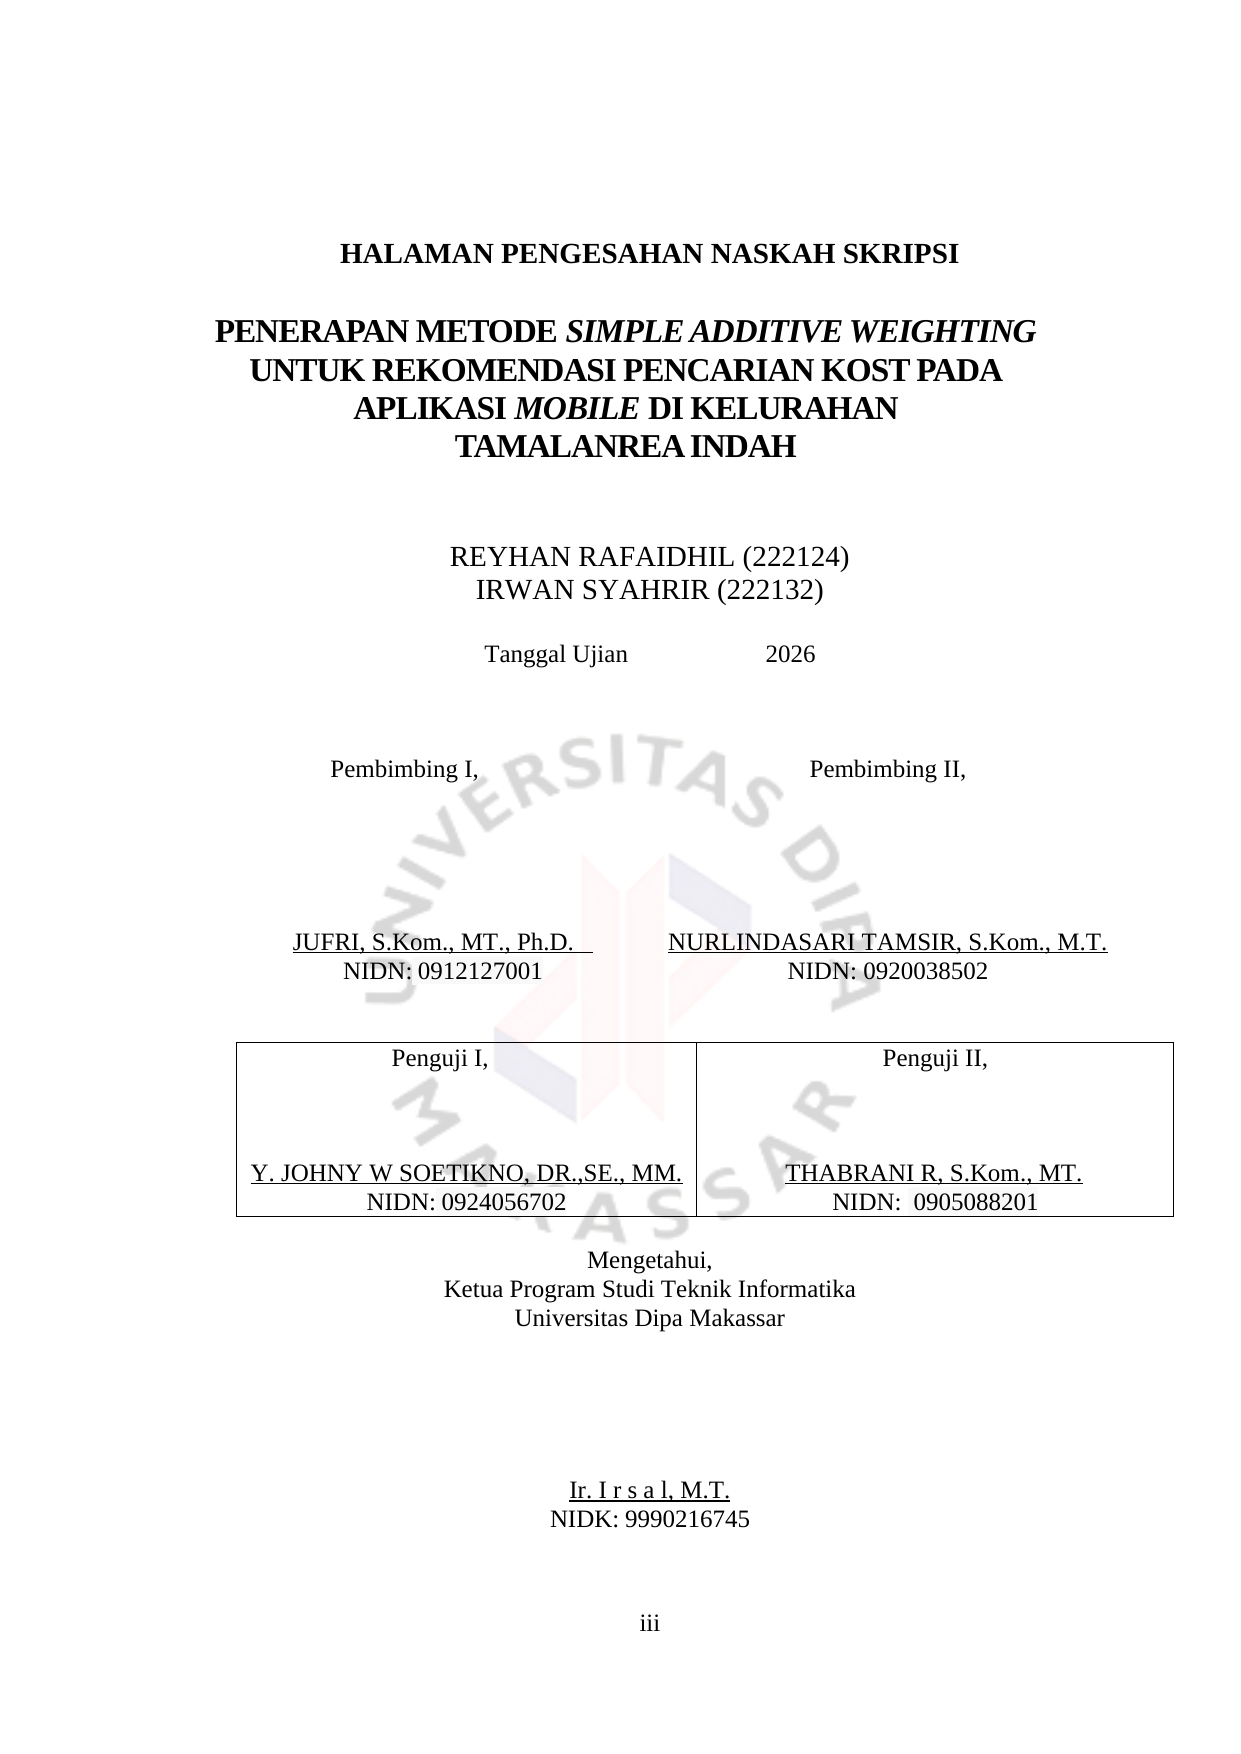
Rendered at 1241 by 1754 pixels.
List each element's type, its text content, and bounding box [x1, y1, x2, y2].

text Universitas Dipa Makassar [236, 1303, 1063, 1332]
text Ketua Program Studi Teknik Informatika [236, 1274, 1063, 1303]
table_header Pembimbing II, NURLINDASARI TAMSIR, S.Kom., M.T. NIDN: 0920038502 [649, 755, 1126, 984]
text NIDK: 9990216745 [236, 1504, 1063, 1533]
text IRWAN SYAHRIR (222132) [236, 572, 1063, 606]
text Ir. I r s a l, M.T. [236, 1475, 1063, 1504]
text Mengetahui, [236, 1245, 1063, 1274]
title TAMALANREA INDAH [189, 426, 1063, 465]
text HALAMAN PENGESAHAN NASKAH SKRIPSI [236, 236, 1063, 270]
table_header Pembimbing I, JUFRI, S.Kom., MT., Ph.D. NIDN: 0912127001 [236, 755, 649, 984]
table_header Penguji II, THABRANI R, S.Kom., MT. NIDN: 0905088201 [697, 1043, 1173, 1216]
text REYHAN RAFAIDHIL (222124) [236, 539, 1063, 572]
table_header Penguji I, Y. JOHNY W SOETIKNO, DR.,SE., MM. NIDN: 0924056702 [237, 1043, 696, 1216]
text Tanggal Ujian 2026 [236, 639, 1063, 668]
title PENERAPAN METODE SIMPLE ADDITIVE WEIGHTING UNTUK REKOMENDASI PENCARIAN KOST PADA APLIKASI MOBILE DI KELURAHAN [189, 311, 1063, 426]
